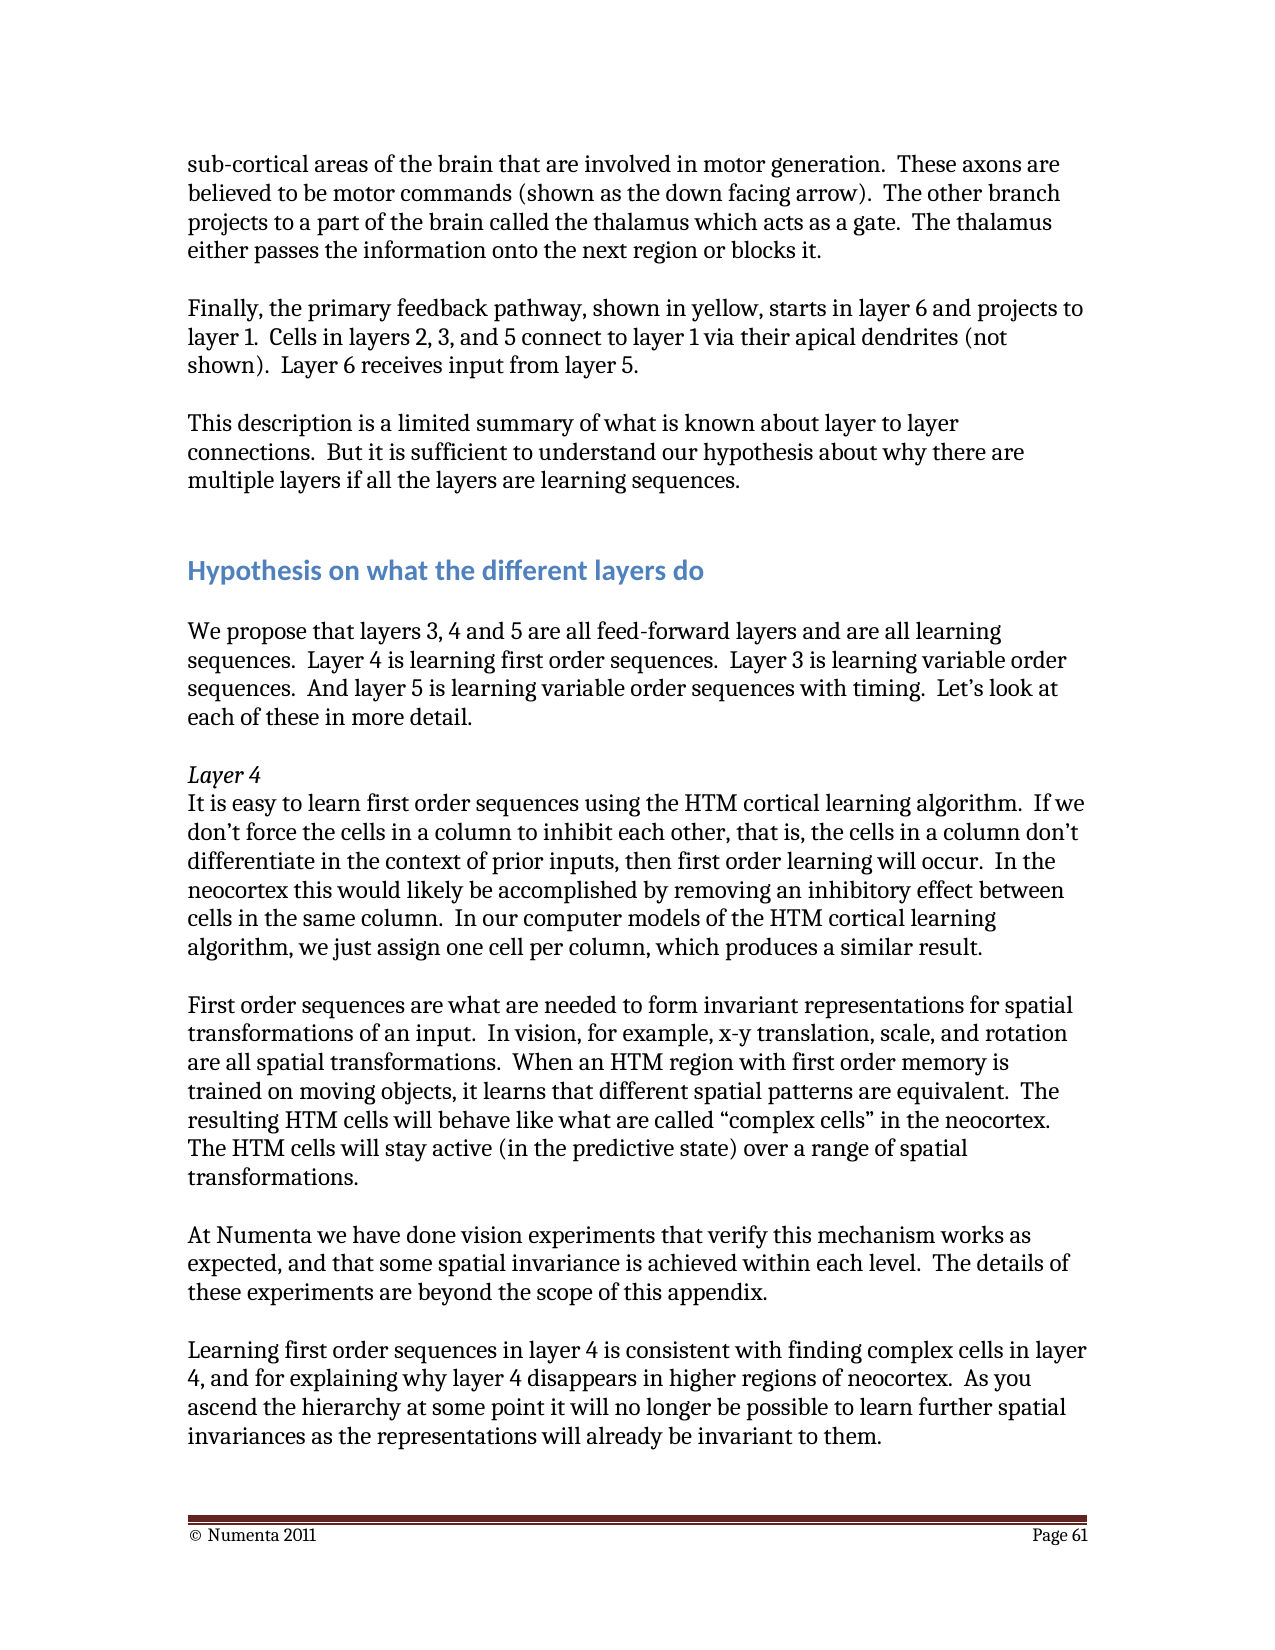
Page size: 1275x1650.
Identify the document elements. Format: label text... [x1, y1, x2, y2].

text Learning first order sequences in layer 4 is consistent with finding complex cells in layer 4, and for explaining why layer 4 disappears in higher regions of neocortex. As you ascend the hierarchy at some point it will no longer be possible to learn further spatial invariances as the representations will already be invariant to them. [187, 1336, 1087, 1451]
subtitle Hypothesis on what the different layers do [187, 552, 1087, 588]
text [187, 150, 1087, 265]
text We propose that layers 3, 4 and 5 are all feed-forward layers and are all learning sequences. Layer 4 is learning first order sequences. Layer 3 is learning variable order sequences. And layer 5 is learning variable order sequences with timing. Let’s look at each of these in more detail. [187, 617, 1087, 732]
text This description is a limited summary of what is known about layer to layer connections. But it is sufficient to understand our hypothesis about why there are multiple layers if all the layers are learning sequences. [187, 409, 1087, 495]
text Finally, the primary feedback pathway, shown in yellow, starts in layer 6 and projects to layer 1. Cells in layers 2, 3, and 5 connect to layer 1 via their apical dendrites (not shown). Layer 6 receives input from layer 5. [187, 294, 1087, 380]
text Layer 4 [187, 761, 1087, 789]
text First order sequences are what are needed to form invariant representations for spatial transformations of an input. In vision, for example, x-y translation, scale, and rotation are all spatial transformations. When an HTM region with first order memory is trained on moving objects, it learns that different spatial patterns are equivalent. The resulting HTM cells will behave like what are called “complex cells” in the neocortex. The HTM cells will stay active (in the predictive state) over a range of spatial transformations. [187, 991, 1087, 1192]
text It is easy to learn first order sequences using the HTM cortical learning algorithm. If we don’t force the cells in a column to inhibit each other, that is, the cells in a column don’t differentiate in the context of prior inputs, then first order learning will occur. In the neocortex this would likely be accomplished by removing an inhibitory effect between cells in the same column. In our computer models of the HTM cortical learning algorithm, we just assign one cell per column, which produces a similar result. [187, 789, 1087, 962]
text At Numenta we have done vision experiments that verify this mechanism works as expected, and that some spatial invariance is achieved within each level. The details of these experiments are beyond the scope of this appendix. [187, 1221, 1087, 1307]
